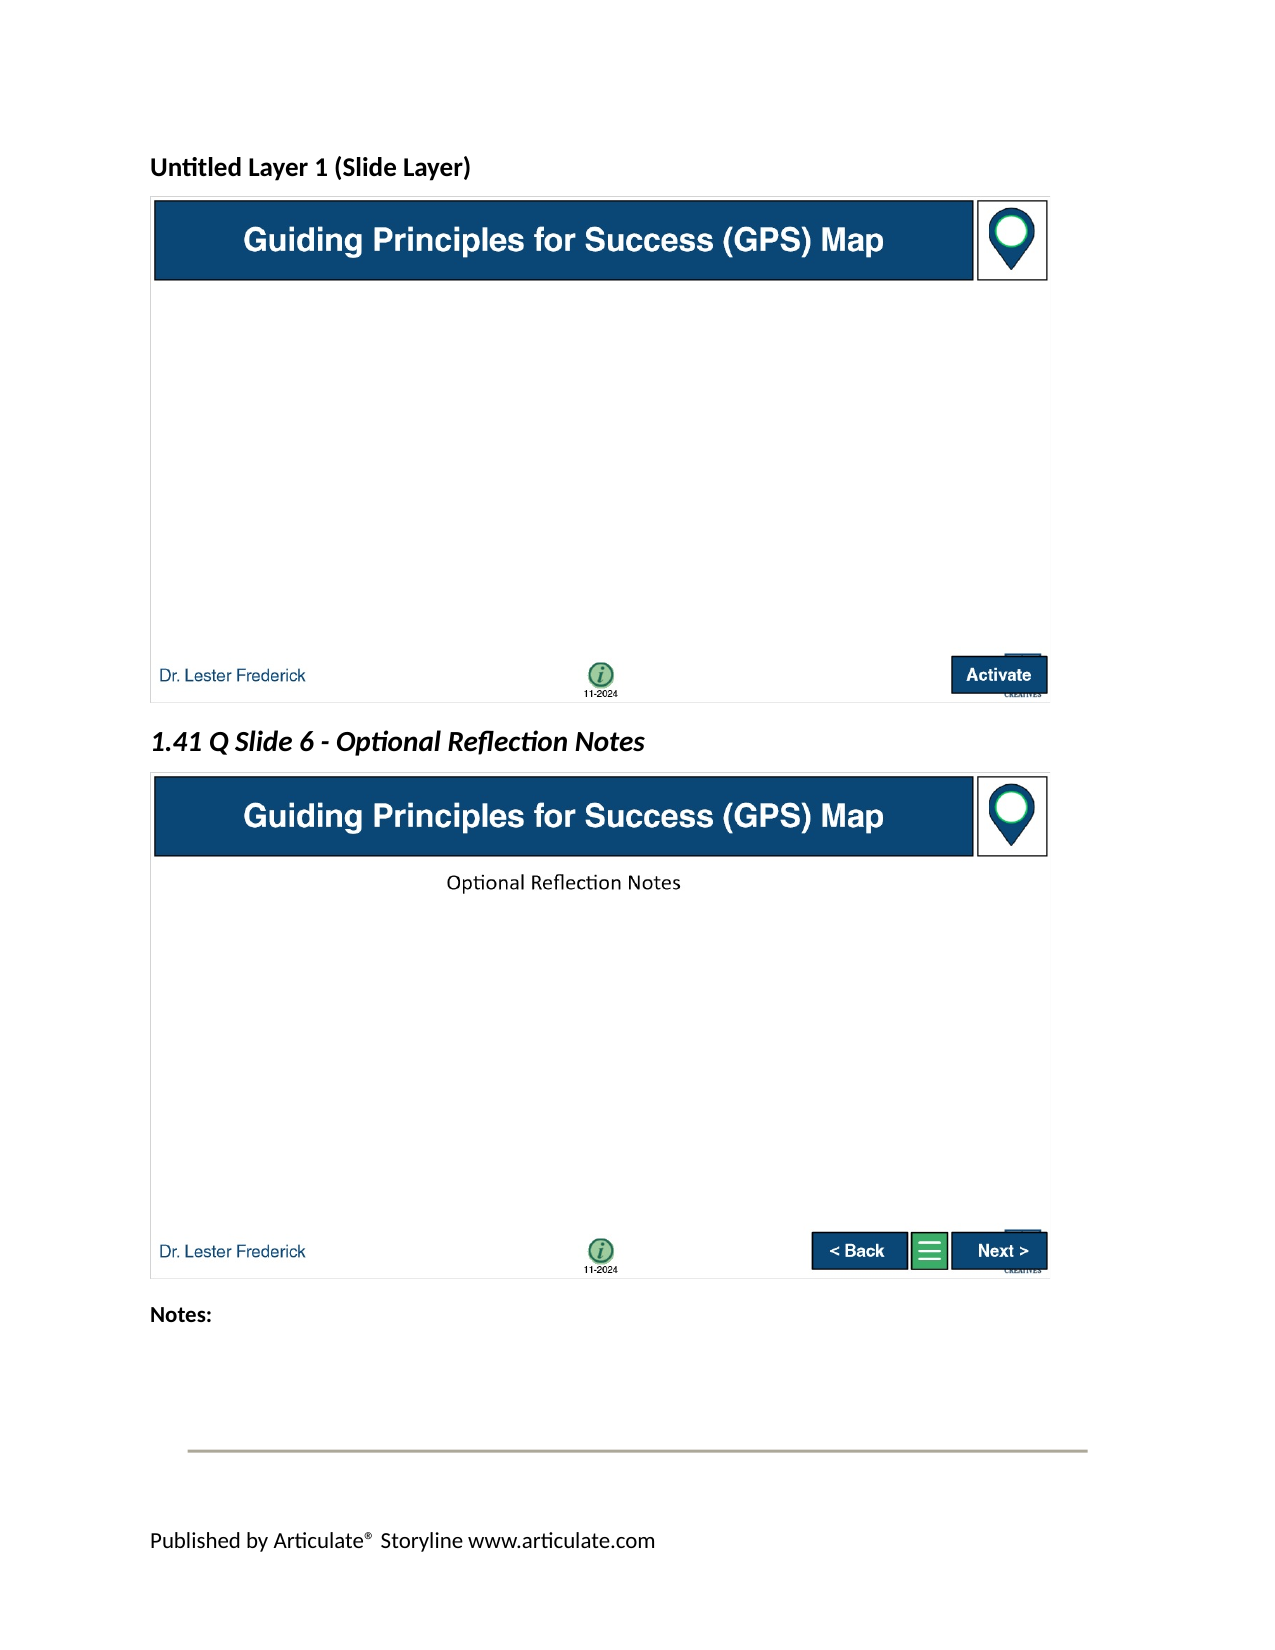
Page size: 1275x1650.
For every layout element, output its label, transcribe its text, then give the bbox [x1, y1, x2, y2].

text Notes: [150, 1300, 1125, 1328]
subtitle 1.41 Q Slide 6 - Optional Reflection Notes [150, 723, 1125, 759]
subtitle Untitled Layer 1 (Slide Layer) [150, 150, 1125, 183]
